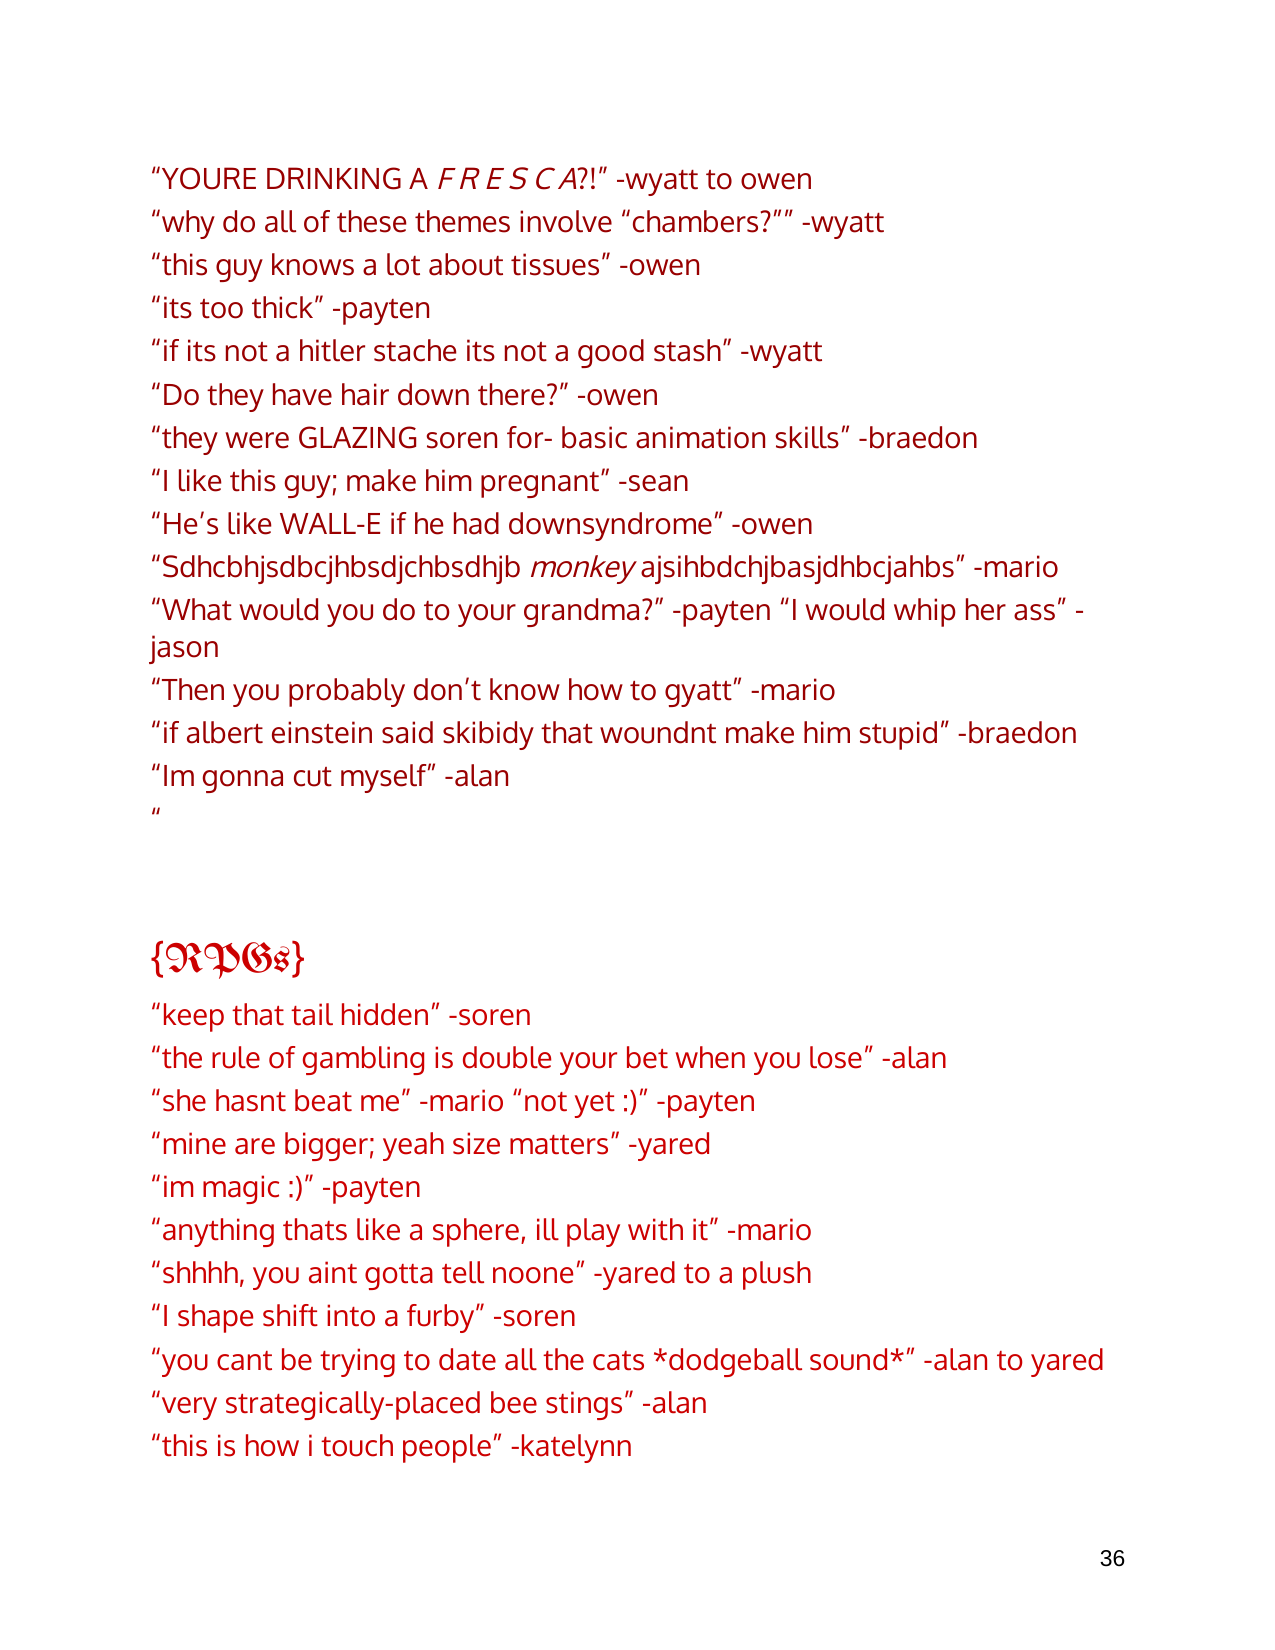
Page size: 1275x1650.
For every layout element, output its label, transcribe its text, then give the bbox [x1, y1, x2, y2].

text “He’s like WALL-E if he had downsyndrome” -owen [150, 504, 1125, 541]
text “its too thick” -payten [150, 289, 1125, 326]
text “this is how i touch people” -katelynn [150, 1426, 1125, 1463]
text “Do they have hair down there?” -owen [150, 375, 1125, 412]
text “Im gonna cut myself” -alan [150, 757, 1125, 794]
text “they were GLAZING soren for- basic animation skills” -braedon [150, 418, 1125, 455]
text “you cant be trying to date all the cats *dodgeball sound*” -alan to yared [150, 1340, 1125, 1377]
text “she hasnt beat me” -mario “not yet :)” -payten [150, 1081, 1125, 1118]
text “What would you do to your grandma?” -payten “I would whip her ass” -jason [150, 591, 1125, 664]
text “mine are bigger; yeah size matters” -yared [150, 1124, 1125, 1161]
text “Sdhcbhjsdbcjhbsdjchbsdhjb monkey ajsihbdchjbasjdhbcjahbs” -mario [150, 547, 1125, 584]
text “keep that tail hidden” -soren [150, 995, 1125, 1032]
text “why do all of these themes involve “chambers?”” -wyatt [150, 202, 1125, 239]
text “ [150, 800, 1125, 837]
text “if its not a hitler stache its not a good stash” -wyatt [150, 332, 1125, 369]
text “im magic :)” -payten [150, 1167, 1125, 1204]
text “very strategically-placed bee stings” -alan [150, 1383, 1125, 1420]
text “shhhh, you aint gotta tell noone” -yared to a plush [150, 1254, 1125, 1291]
text “I like this guy; make him pregnant” -sean [150, 461, 1125, 498]
text “YOURE DRINKING A F R E S C A?!” -wyatt to owen [150, 159, 1125, 196]
subtitle {RPGs} [150, 929, 1125, 982]
text “Then you probably don’t know how to gyatt” -mario [150, 671, 1125, 707]
text “anything thats like a sphere, ill play with it” -mario [150, 1211, 1125, 1247]
text “the rule of gambling is double your bet when you lose” -alan [150, 1038, 1125, 1075]
text “this guy knows a lot about tissues” -owen [150, 246, 1125, 282]
text “I shape shift into a furby” -soren [150, 1297, 1125, 1334]
text “if albert einstein said skibidy that woundnt make him stupid” -braedon [150, 714, 1125, 751]
